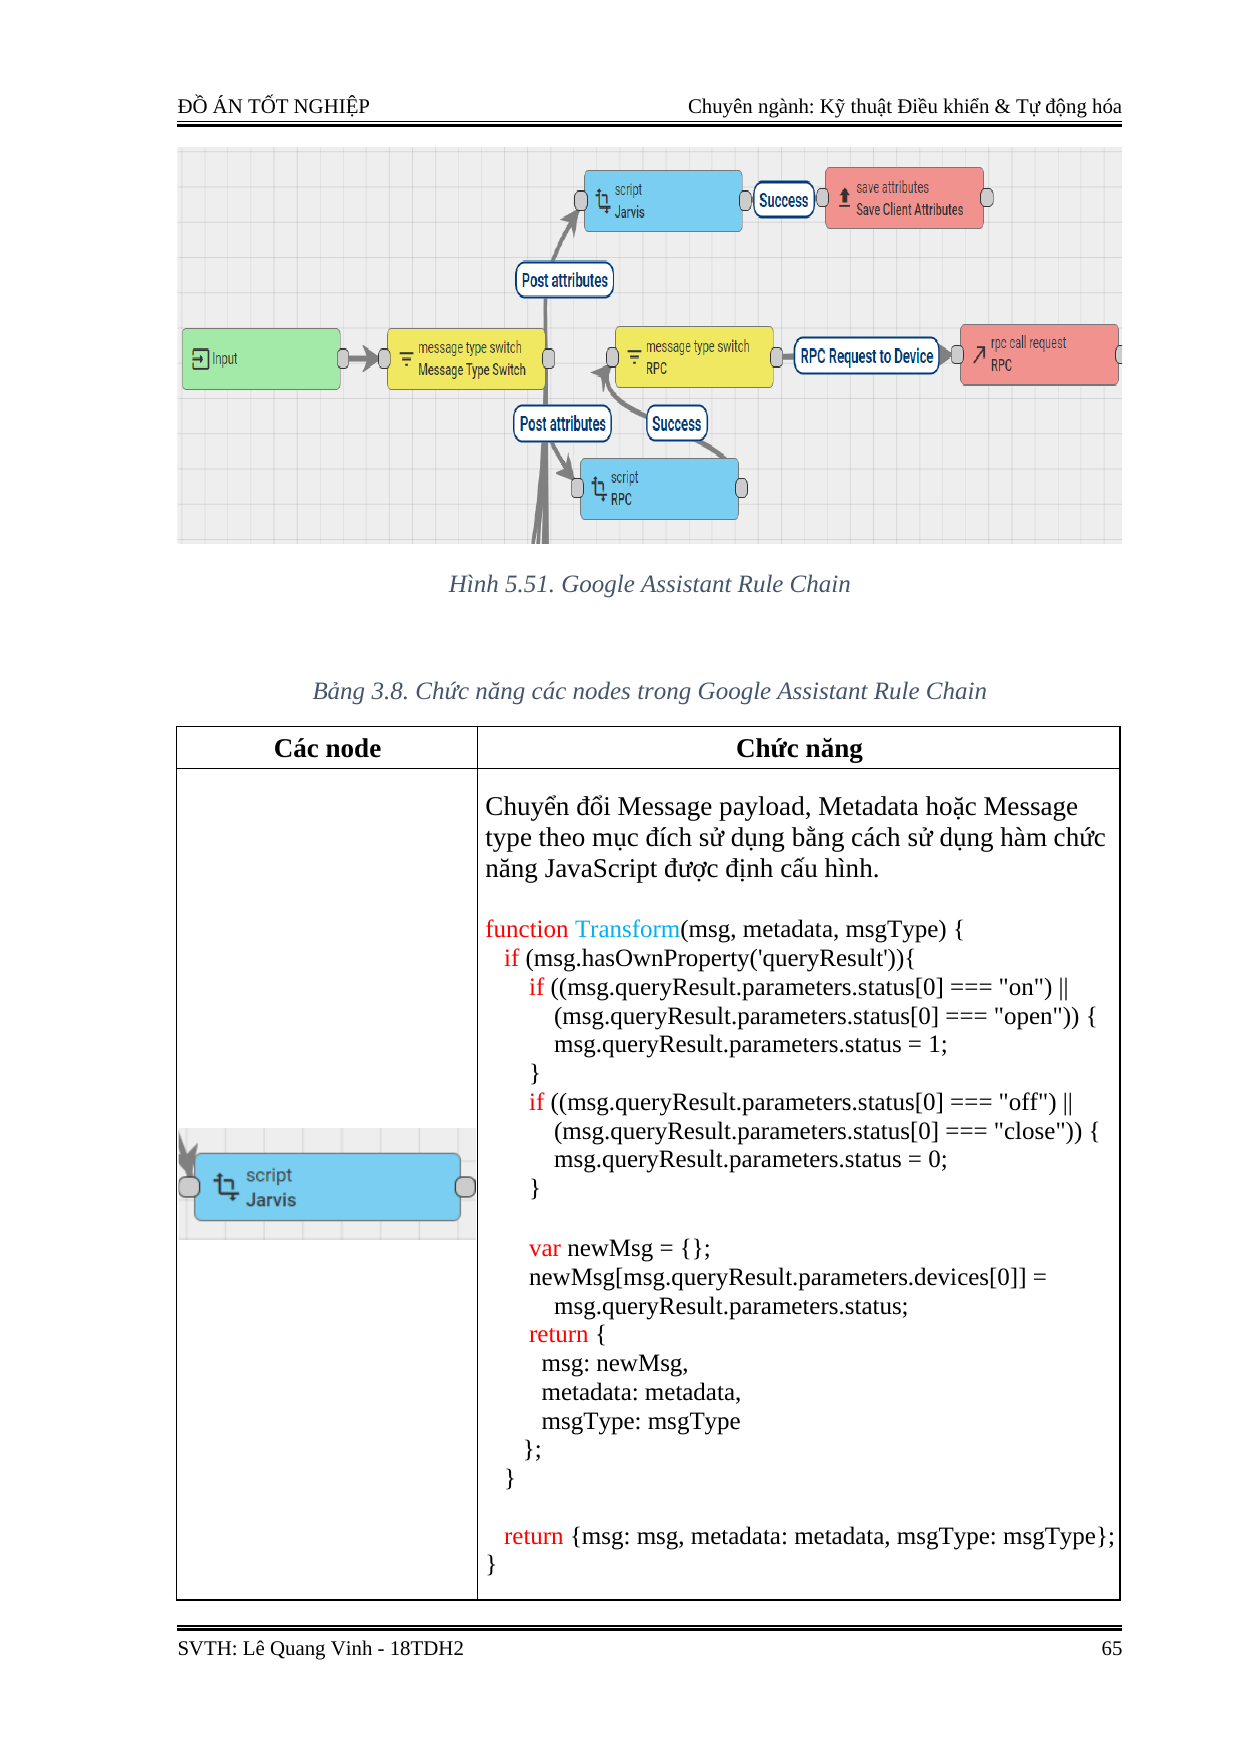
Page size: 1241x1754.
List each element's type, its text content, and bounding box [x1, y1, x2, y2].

table_cell [177, 769, 477, 1599]
table_header Chức năng [478, 727, 1119, 768]
table_header Các node [177, 727, 477, 768]
picture [178, 1128, 476, 1240]
table_cell Chuyển đổi Message payload, Metadata hoặc Message type theo mục đích sử dụng bằng cách sử dụng hàm chức năng JavaScript được định cấu hình. function Transform(msg, metadata, msgType) { if (msg.hasOwnProperty('queryResult')){ if ((msg.queryResult.parameters.status[0] === "on") || (msg.queryResult.parameters.status[0] === "open")) { msg.queryResult.parameters.status = 1; } if ((msg.queryResult.parameters.status[0] === "off") || (msg.queryResult.parameters.status[0] === "close")) { msg.queryResult.parameters.status = 0; } var newMsg = {}; newMsg[msg.queryResult.parameters.devices[0]] = msg.queryResult.parameters.status; return { msg: newMsg, metadata: metadata, msgType: msgType }; } return {msg: msg, metadata: metadata, msgType: msgType}; } [478, 769, 1119, 1599]
picture [177, 147, 1123, 544]
